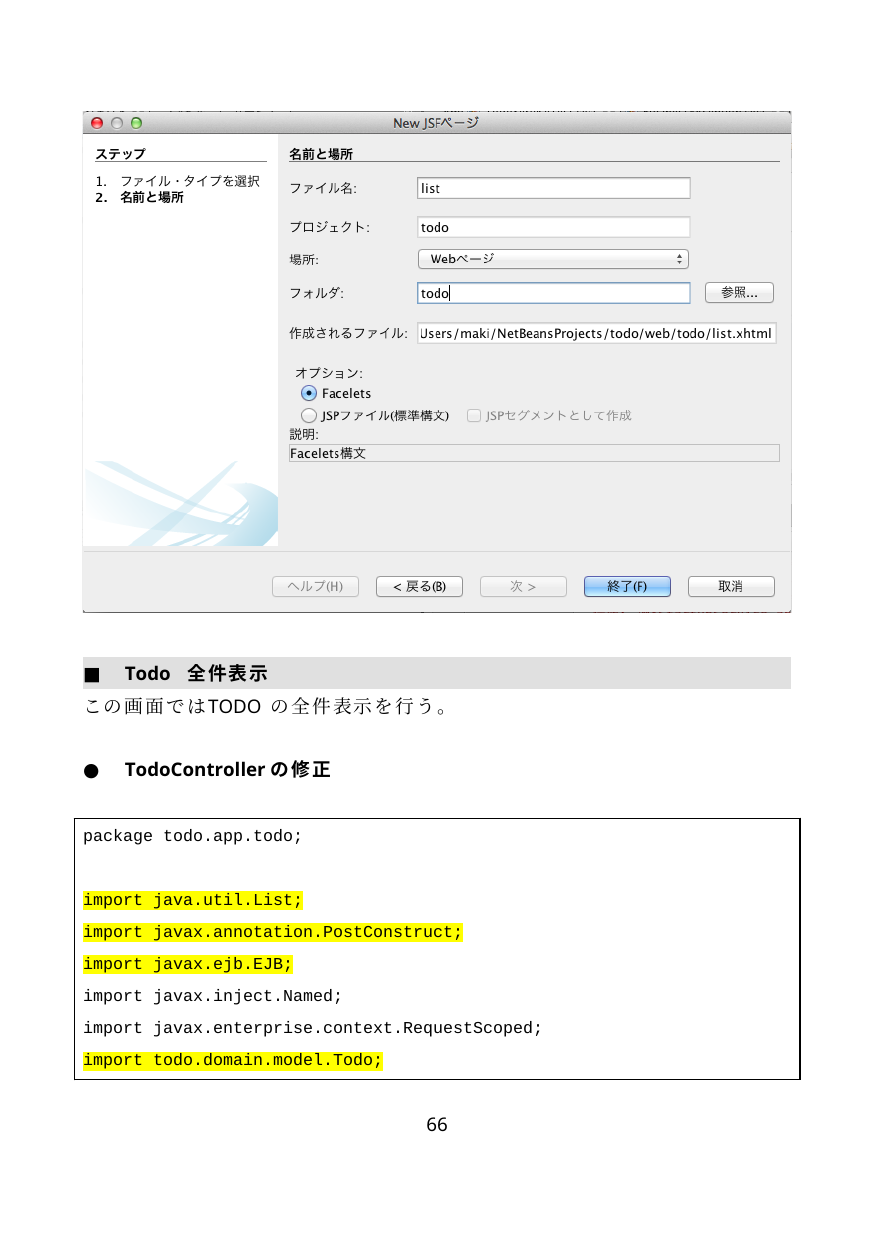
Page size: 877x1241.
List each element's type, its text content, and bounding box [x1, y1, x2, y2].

subtitle Todo全件表示 [83, 657, 791, 689]
text この画面ではTODOの全件表示を行う。 [83, 689, 791, 721]
text import javax.enterprise.context.RequestScoped; [83, 1013, 791, 1042]
text import javax.annotation.PostConstruct; [83, 917, 791, 949]
subtitle TodoControllerの修正 [83, 753, 791, 785]
text import javax.ejb.EJB; [83, 949, 791, 981]
text import javax.inject.Named; [83, 981, 791, 1013]
picture [82, 111, 792, 613]
text package todo.app.todo; [75, 819, 799, 853]
text import todo.domain.model.Todo; [75, 1042, 799, 1079]
text import java.util.List; [83, 885, 791, 917]
